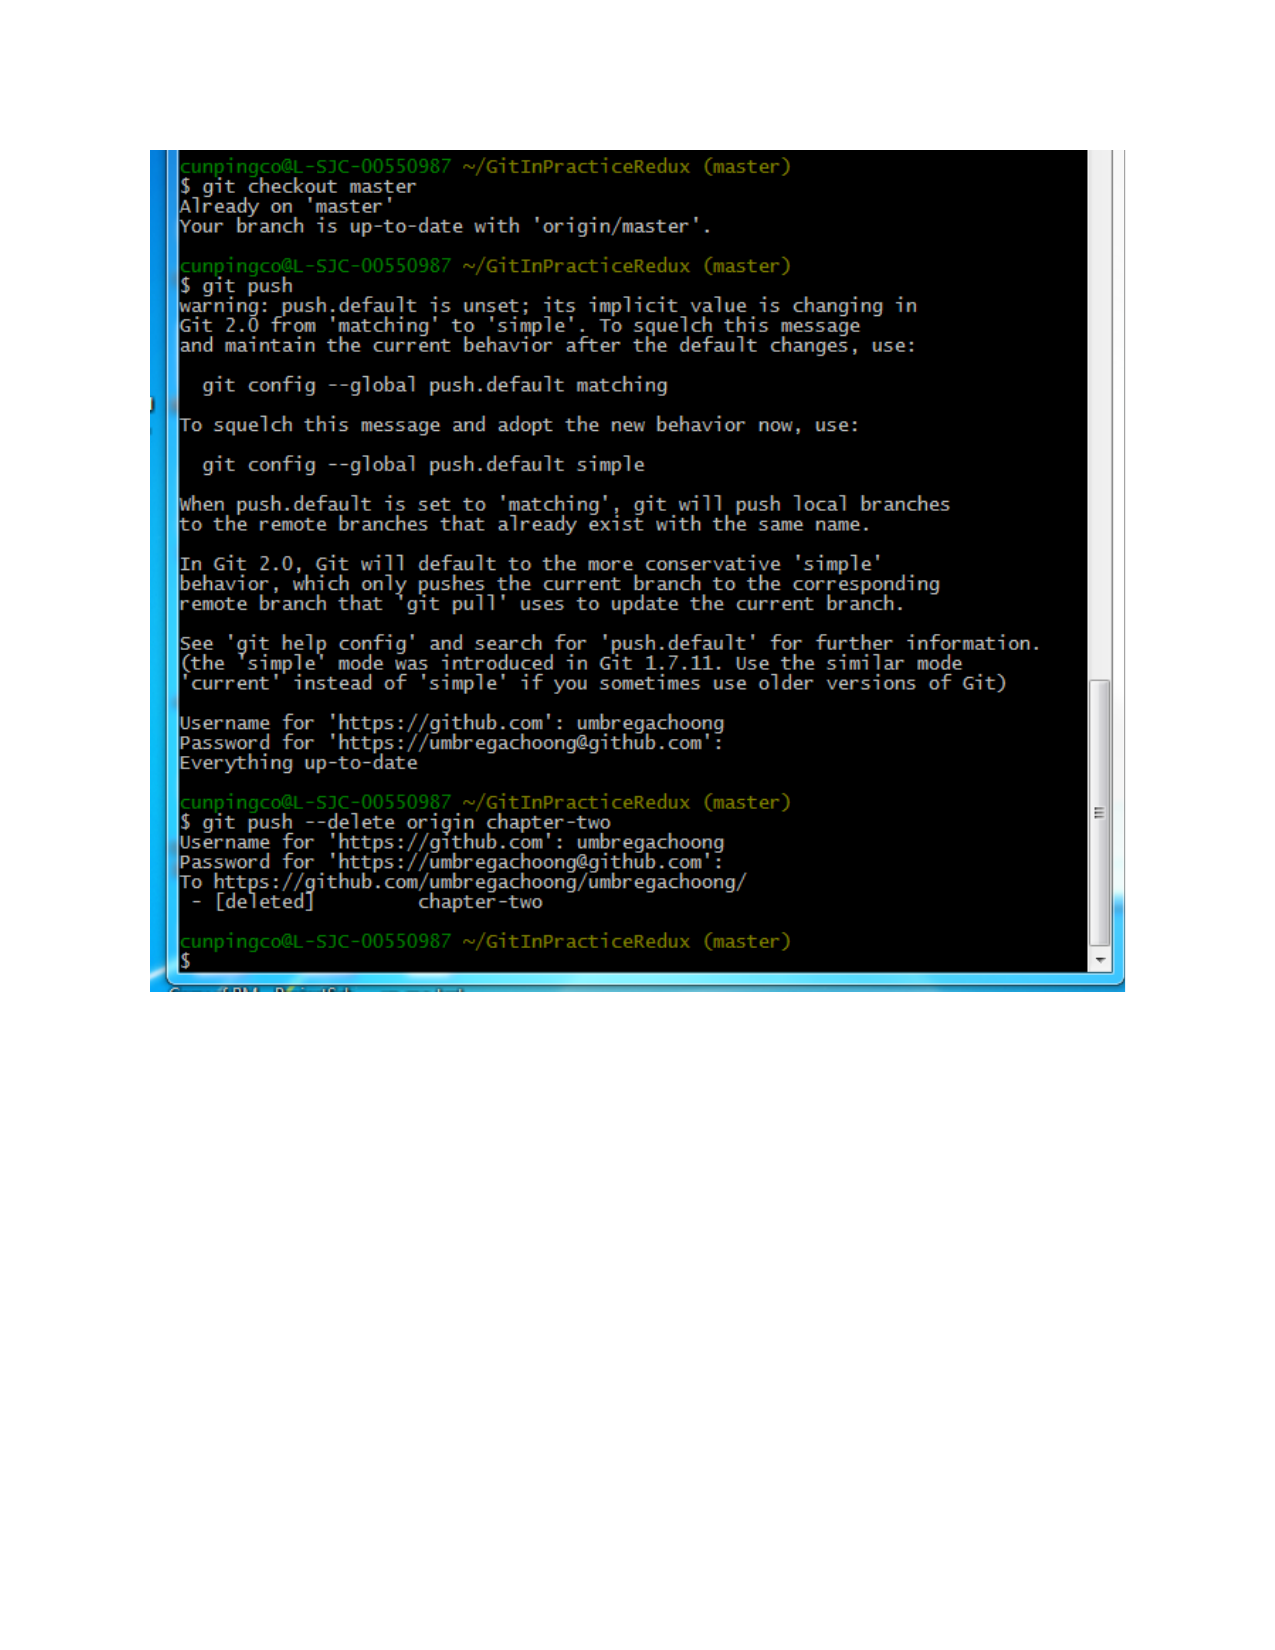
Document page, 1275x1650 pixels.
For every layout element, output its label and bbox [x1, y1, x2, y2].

picture [150, 150, 1125, 992]
